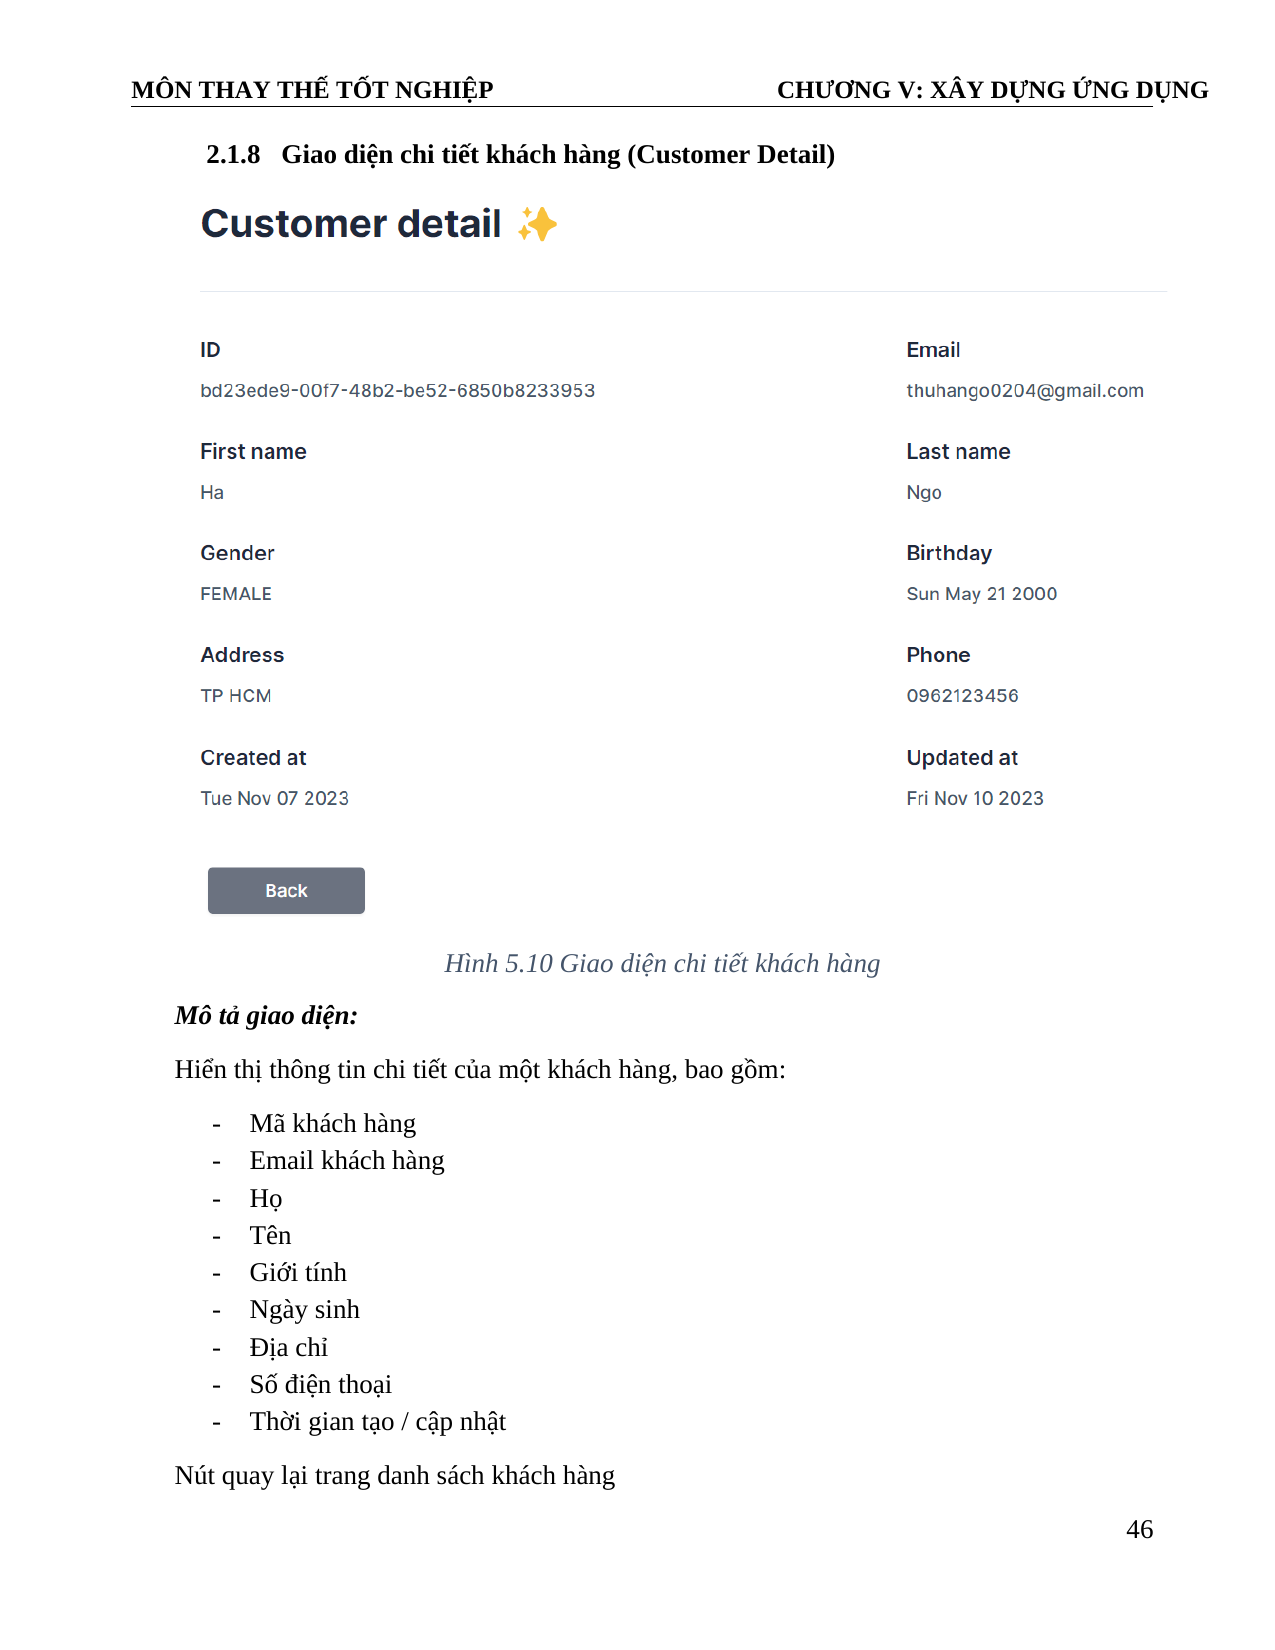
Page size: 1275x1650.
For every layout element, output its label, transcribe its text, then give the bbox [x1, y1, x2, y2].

list Mã khách hàng [212, 1107, 1153, 1138]
list Giới tính [212, 1256, 1153, 1287]
text Nút quay lại trang danh sách khách hàng [174, 1459, 1153, 1491]
text Hiển thị thông tin chi tiết của một khách hàng, bao gồm: [174, 1053, 1153, 1084]
list Giao diện chi tiết khách hàng (Customer Detail) [206, 138, 1153, 170]
list Họ [212, 1182, 1153, 1213]
list Thời gian tạo / cập nhật [212, 1406, 1153, 1437]
list Địa chỉ [212, 1331, 1153, 1362]
list Tên [212, 1219, 1153, 1250]
text Mô tả giao diện: [174, 999, 1153, 1030]
list Ngày sinh [212, 1294, 1153, 1325]
list Số điện thoại [212, 1368, 1153, 1399]
text Hình 5.10 Giao diện chi tiết khách hàng [174, 947, 1153, 978]
picture [174, 192, 1168, 925]
list Email khách hàng [212, 1144, 1153, 1176]
